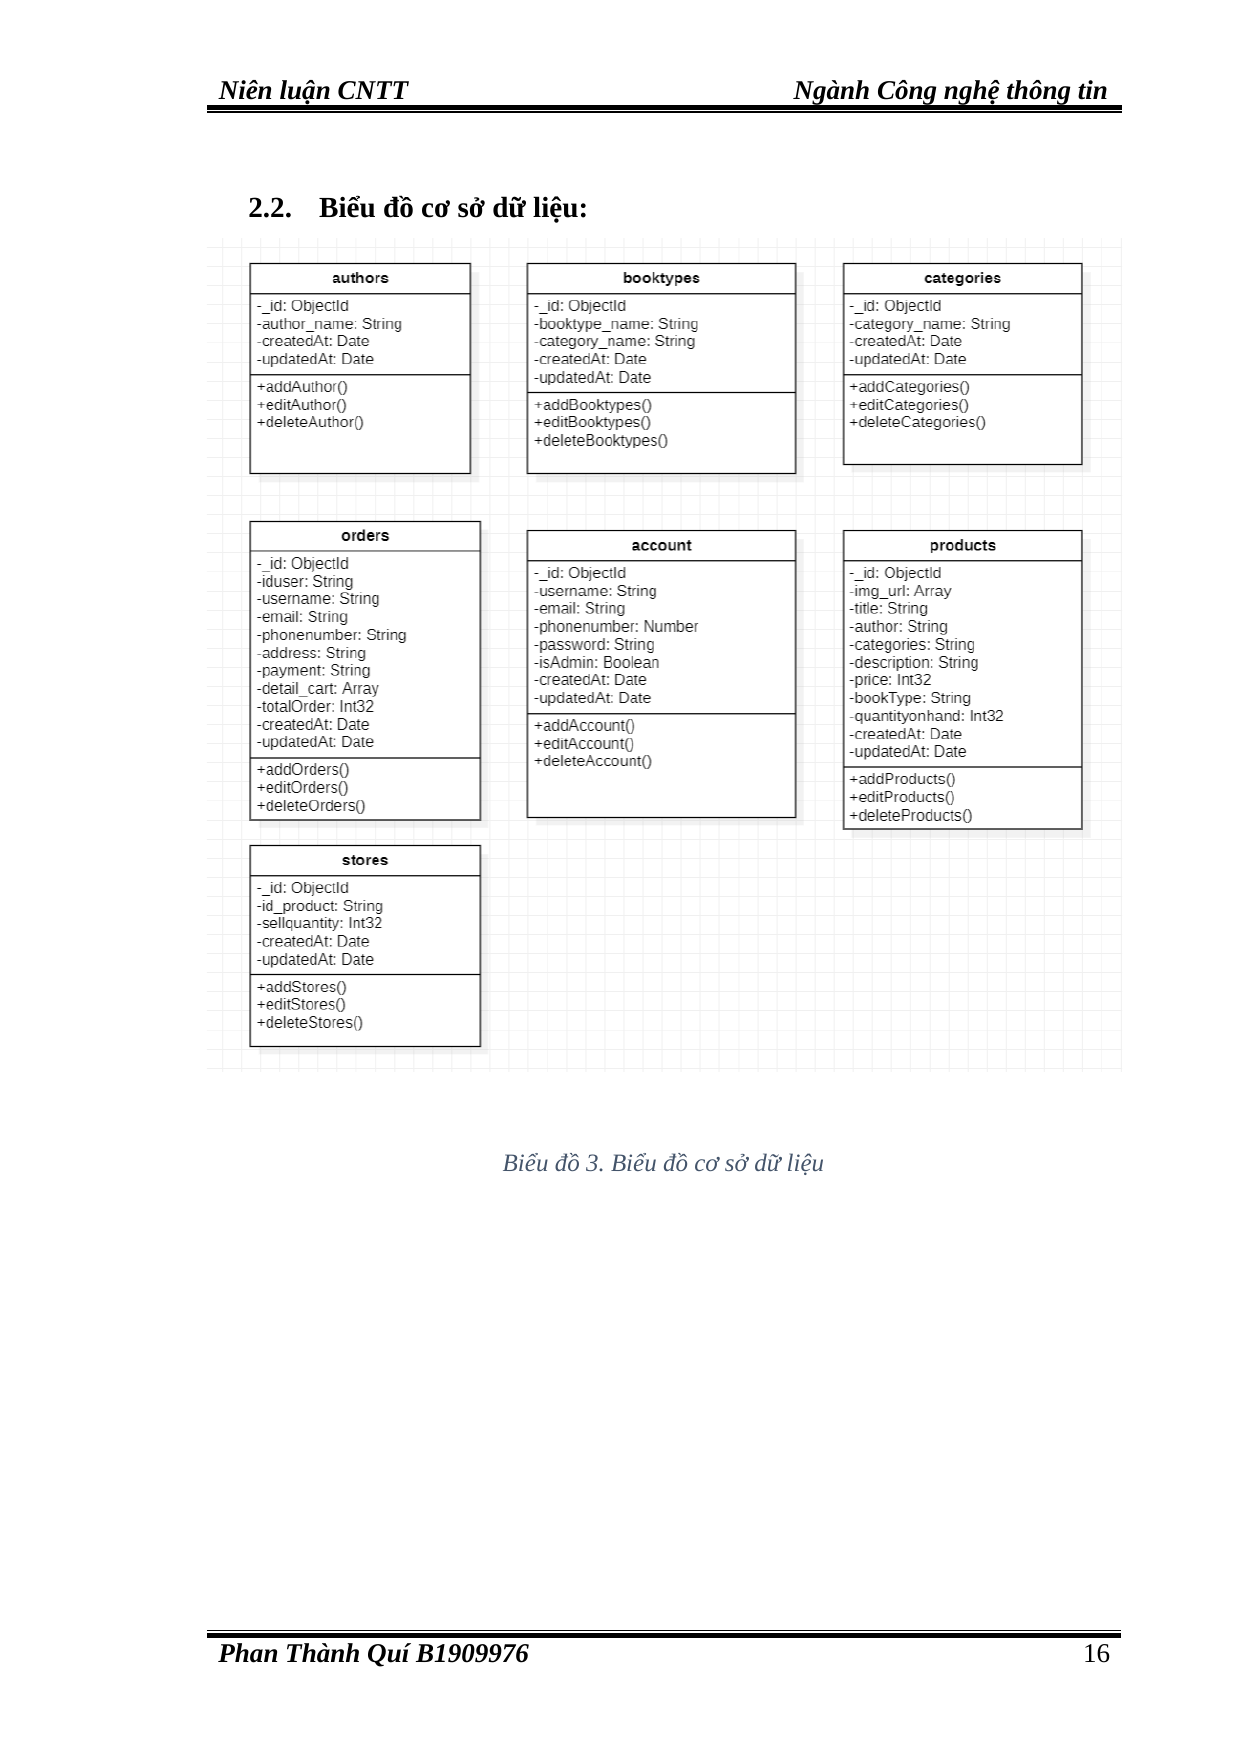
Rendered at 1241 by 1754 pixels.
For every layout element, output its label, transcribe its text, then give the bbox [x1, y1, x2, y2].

text Biểu đồ cơ sở dữ liệu: [248, 190, 1122, 223]
picture [206, 238, 1123, 1072]
text Biểu đồ 3. Biểu đồ cơ sở dữ liệu [207, 1148, 1122, 1177]
